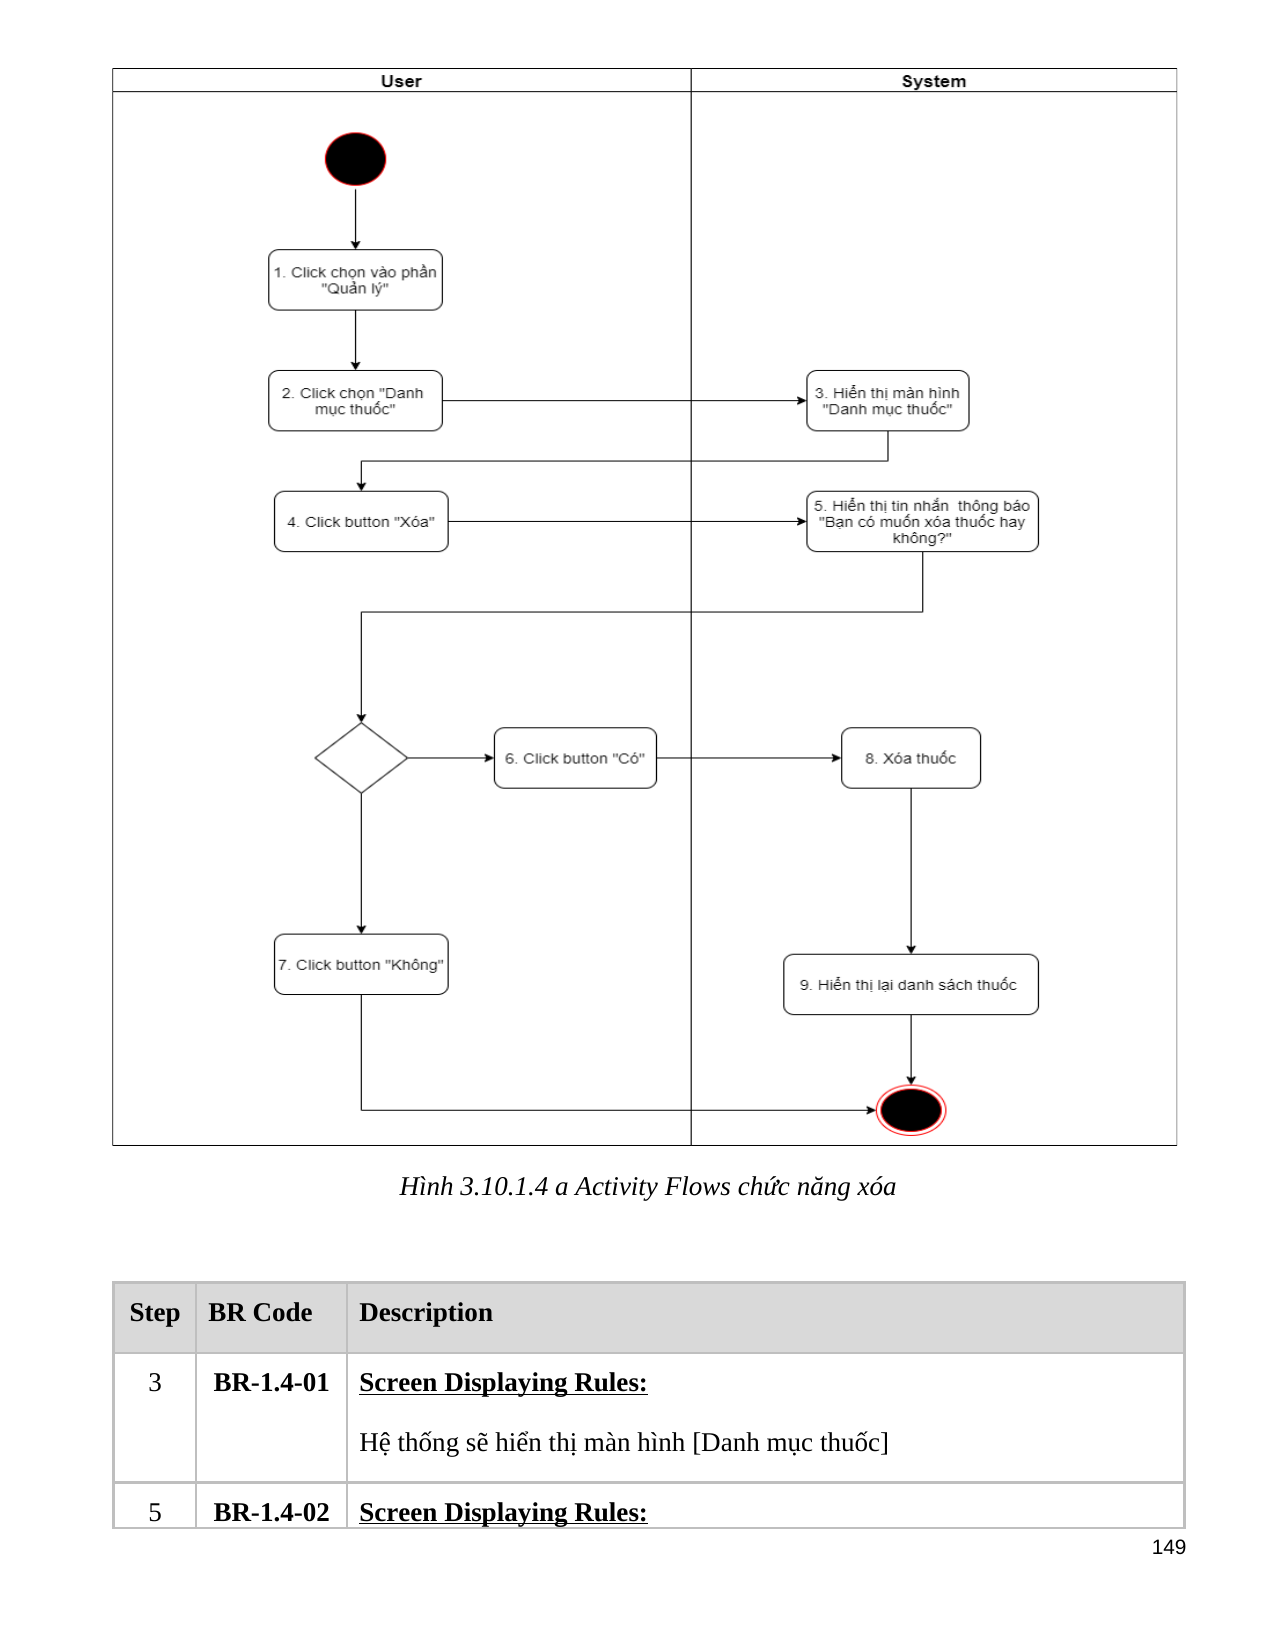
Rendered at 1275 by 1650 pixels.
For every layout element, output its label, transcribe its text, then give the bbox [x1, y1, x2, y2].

picture [112, 68, 1178, 1146]
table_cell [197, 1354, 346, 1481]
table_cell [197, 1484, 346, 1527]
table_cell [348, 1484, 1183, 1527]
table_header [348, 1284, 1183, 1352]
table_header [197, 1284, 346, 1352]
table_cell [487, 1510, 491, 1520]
text Hình 3.10.1.4 a Activity Flows chức năng xóa [112, 1169, 1186, 1201]
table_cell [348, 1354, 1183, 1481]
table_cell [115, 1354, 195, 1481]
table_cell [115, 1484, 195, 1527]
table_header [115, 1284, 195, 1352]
